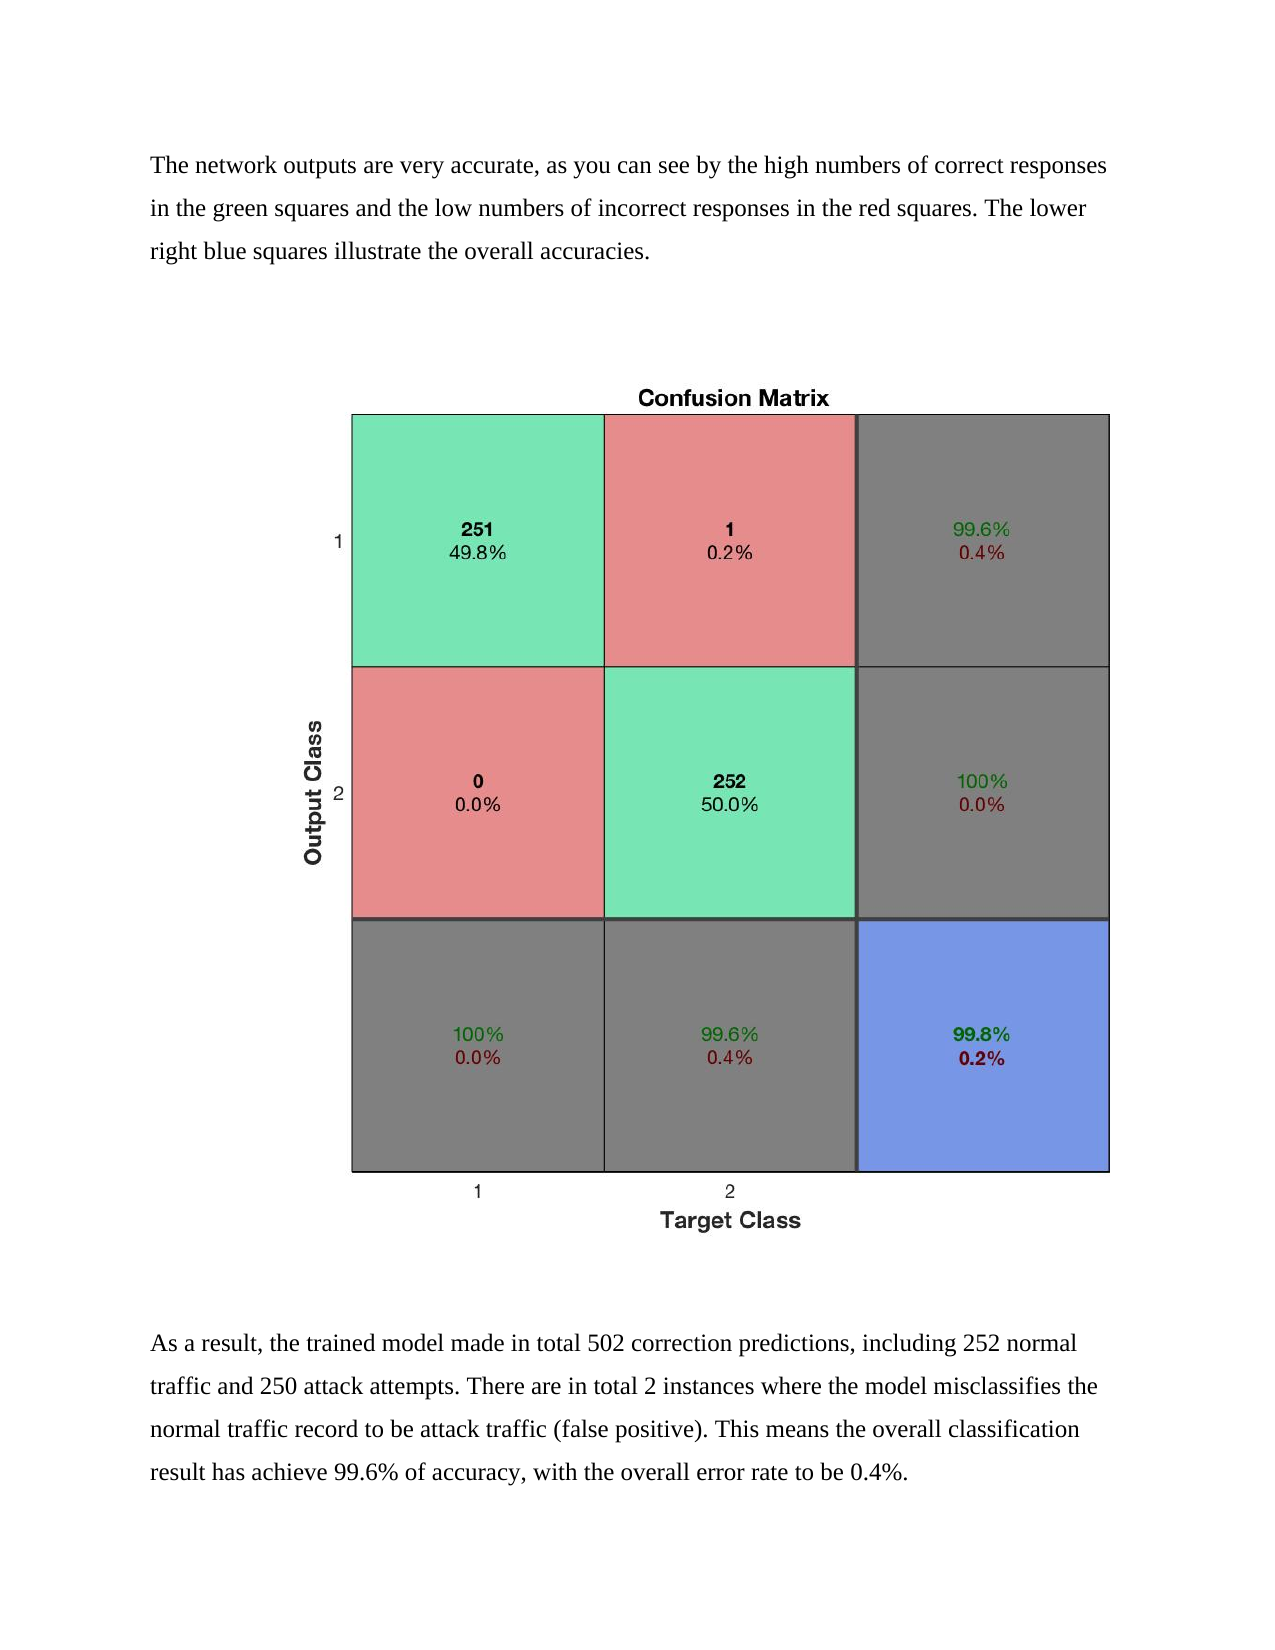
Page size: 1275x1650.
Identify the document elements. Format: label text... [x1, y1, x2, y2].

picture [225, 322, 1200, 1298]
text The network outputs are very accurate, as you can see by the high numbers of correct responses in the green squares and the low numbers of incorrect responses in the red squares. The lower right blue squares illustrate the overall accuracies. [150, 150, 1125, 265]
text As a result, the trained model made in total 502 correction predictions, including 252 normal traffic and 250 attack attempts. There are in total 2 instances where the model misclassifies the normal traffic record to be attack traffic (false positive). This means the overall classification result has achieve 99.6% of accuracy, with the overall error rate to be 0.4%. [150, 1328, 1125, 1486]
